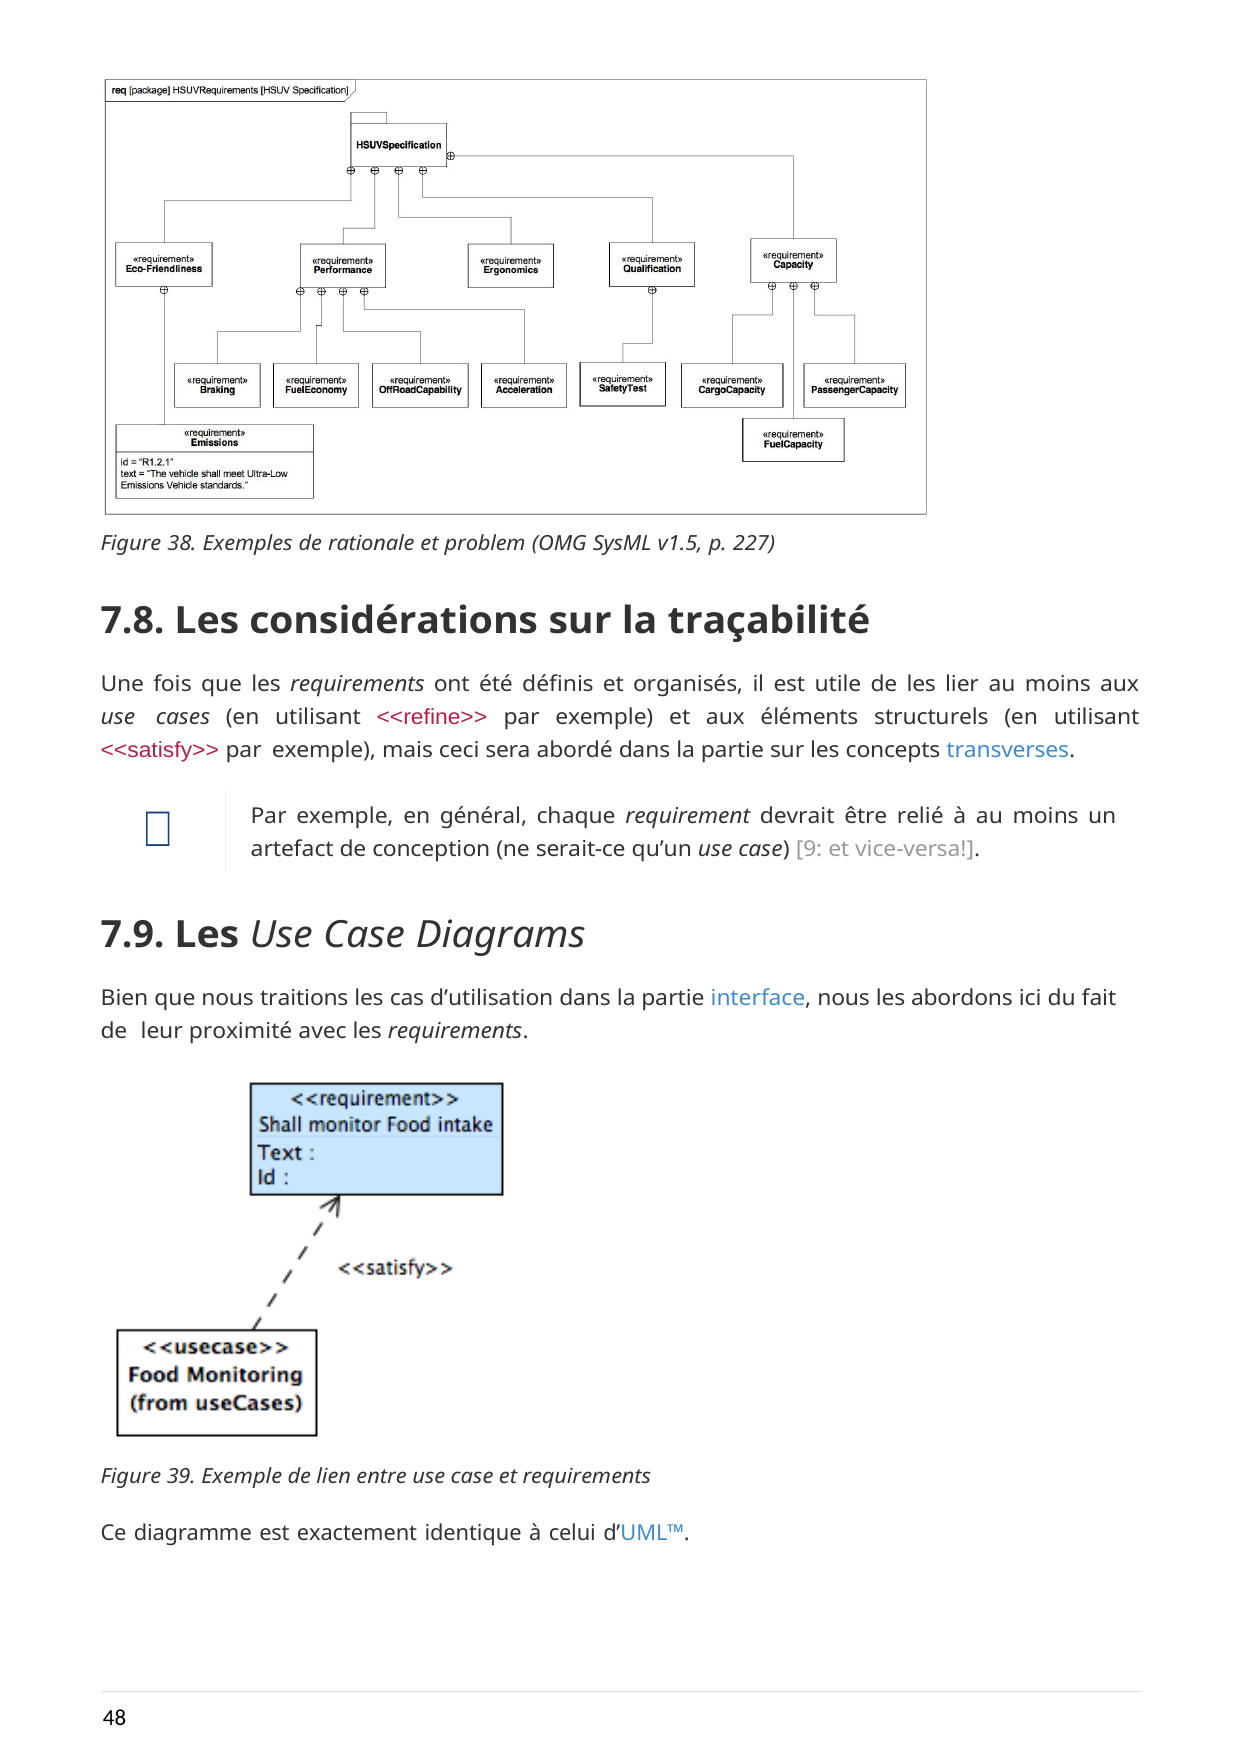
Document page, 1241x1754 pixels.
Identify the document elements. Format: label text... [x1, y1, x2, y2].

text Par exemple, en général, chaque requirement devrait être relié à au moins un artefact de conception (ne serait-ce qu’un use case) [9: et vice-versa!]. [250, 800, 1135, 862]
picture [100, 1071, 517, 1452]
text Ce diagramme est exactement identique à celui d’UML™. [100, 1517, 1151, 1547]
text Bien que nous traitions les cas d’utilisation dans la partie interface, nous les abordons ici du fait de leur proximité avec les requirements. [100, 982, 1135, 1044]
text Une fois que les requirements ont été définis et organisés, il est utile de les lier au moins aux use cases (en utilisant <<refine>> par exemple) et aux éléments structurels (en utilisant <<satisfy>> par exemple), mais ceci sera abordé dans la partie sur les concepts transverses. [100, 668, 1140, 764]
subtitle Les considérations sur la traçabilité [100, 593, 1151, 644]
text Figure 38. Exemples de rationale et problem (OMG SysML v1.5, p. 227) [100, 528, 1151, 557]
subtitle Les Use Case Diagrams [100, 907, 1151, 958]
text Figure 39. Exemple de lien entre use case et requirements [100, 1461, 1151, 1489]
picture [100, 73, 933, 520]
